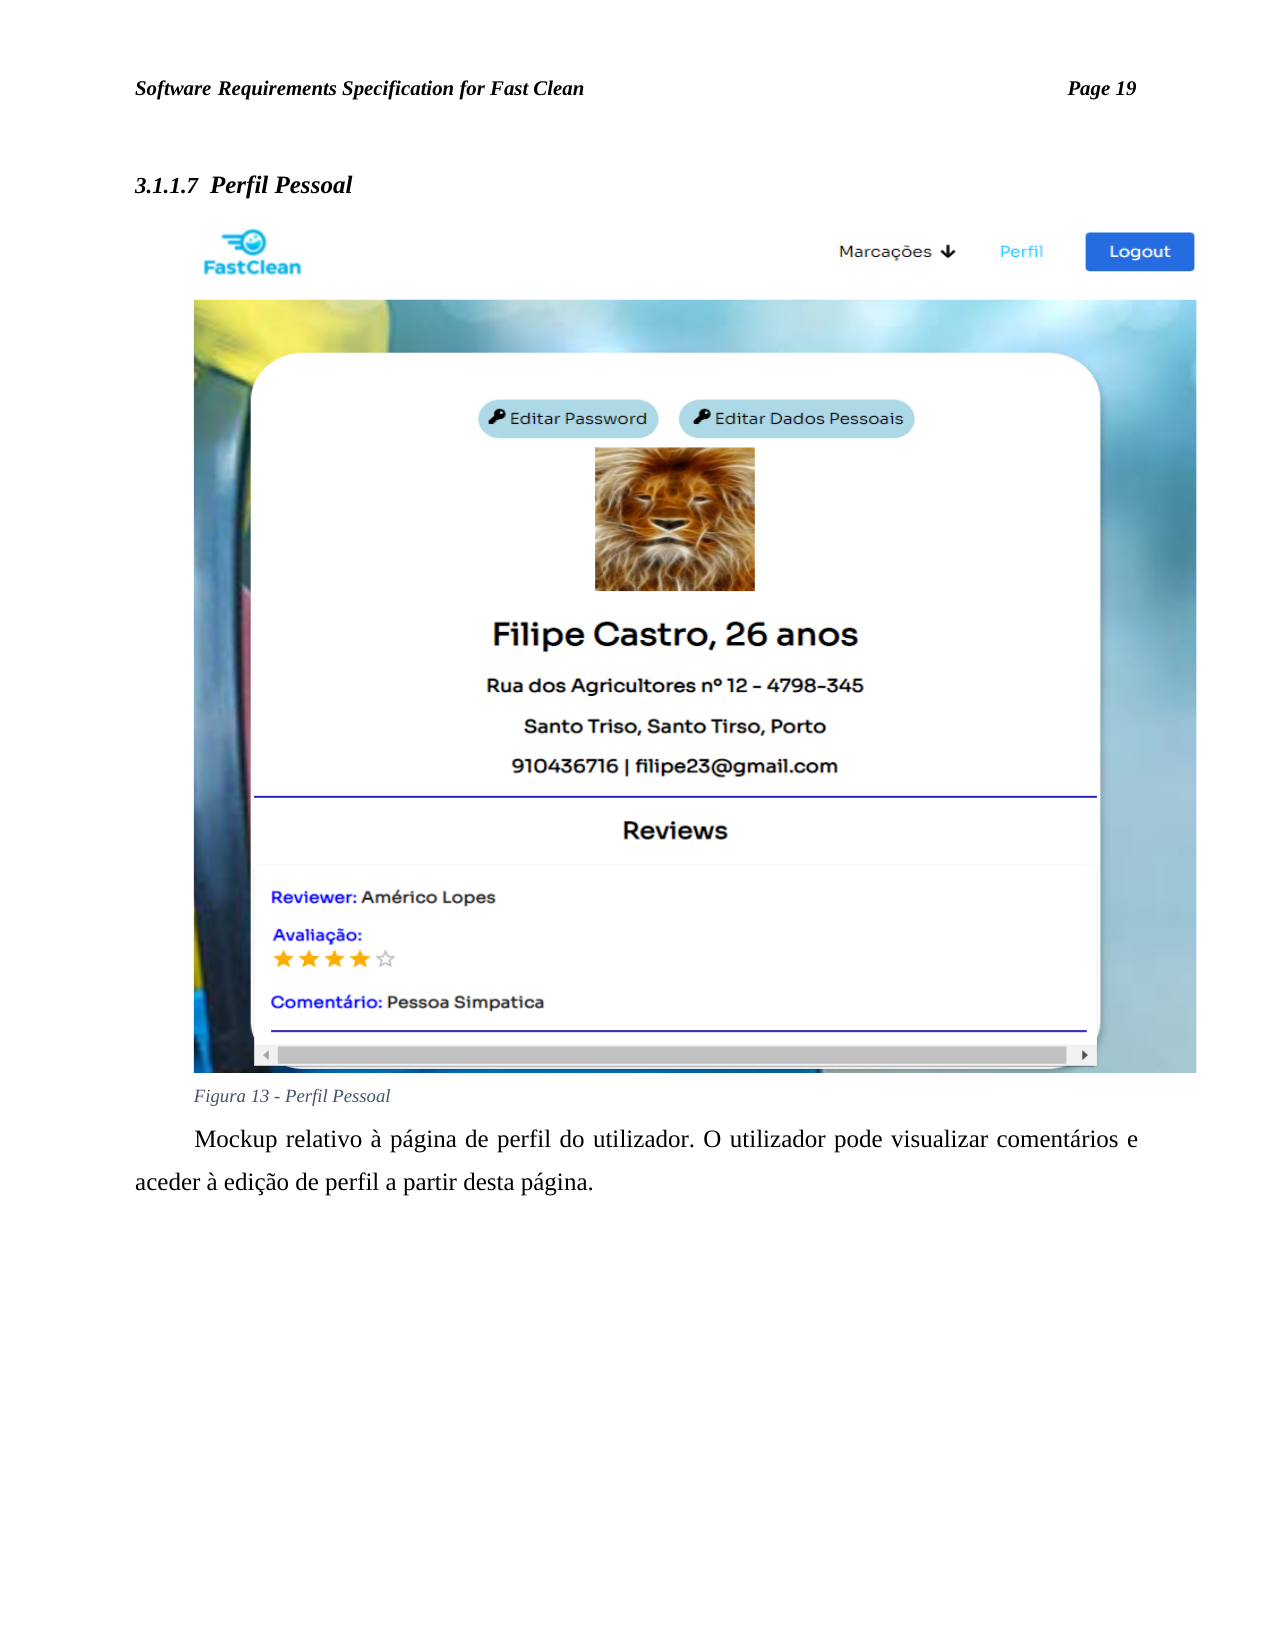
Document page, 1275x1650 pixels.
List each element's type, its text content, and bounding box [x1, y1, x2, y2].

subtitle Perfil Pessoal [135, 175, 254, 198]
picture [193, 204, 1197, 1073]
subtitle Perfil Pessoal [249, 175, 1140, 198]
